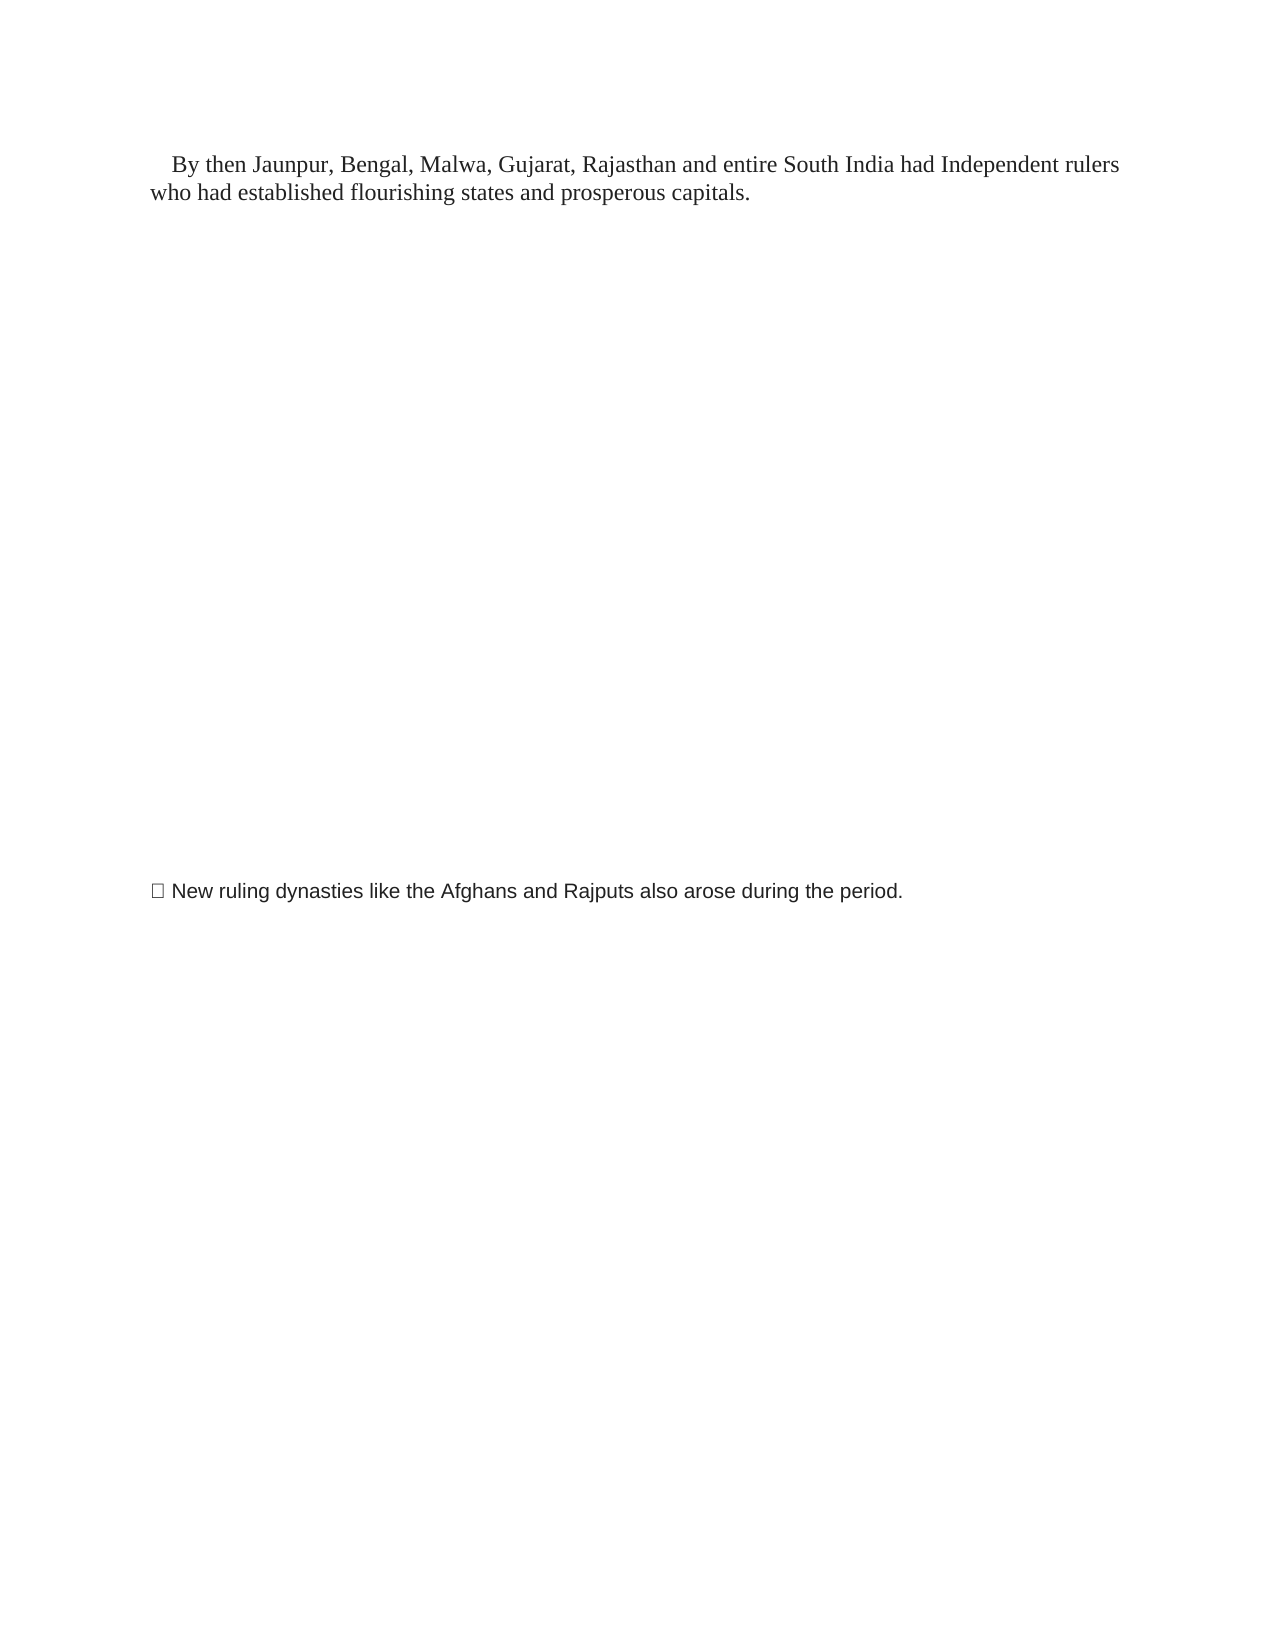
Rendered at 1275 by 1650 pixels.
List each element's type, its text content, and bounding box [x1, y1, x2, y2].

text  New ruling dynasties like the Afghans and Rajputs also arose during the period. [150, 879, 1125, 903]
text  By then Jaunpur, Bengal, Malwa, Gujarat, Rajasthan and entire South India had Independent rulers who had established flourishing states and prosperous capitals. [150, 150, 1125, 205]
